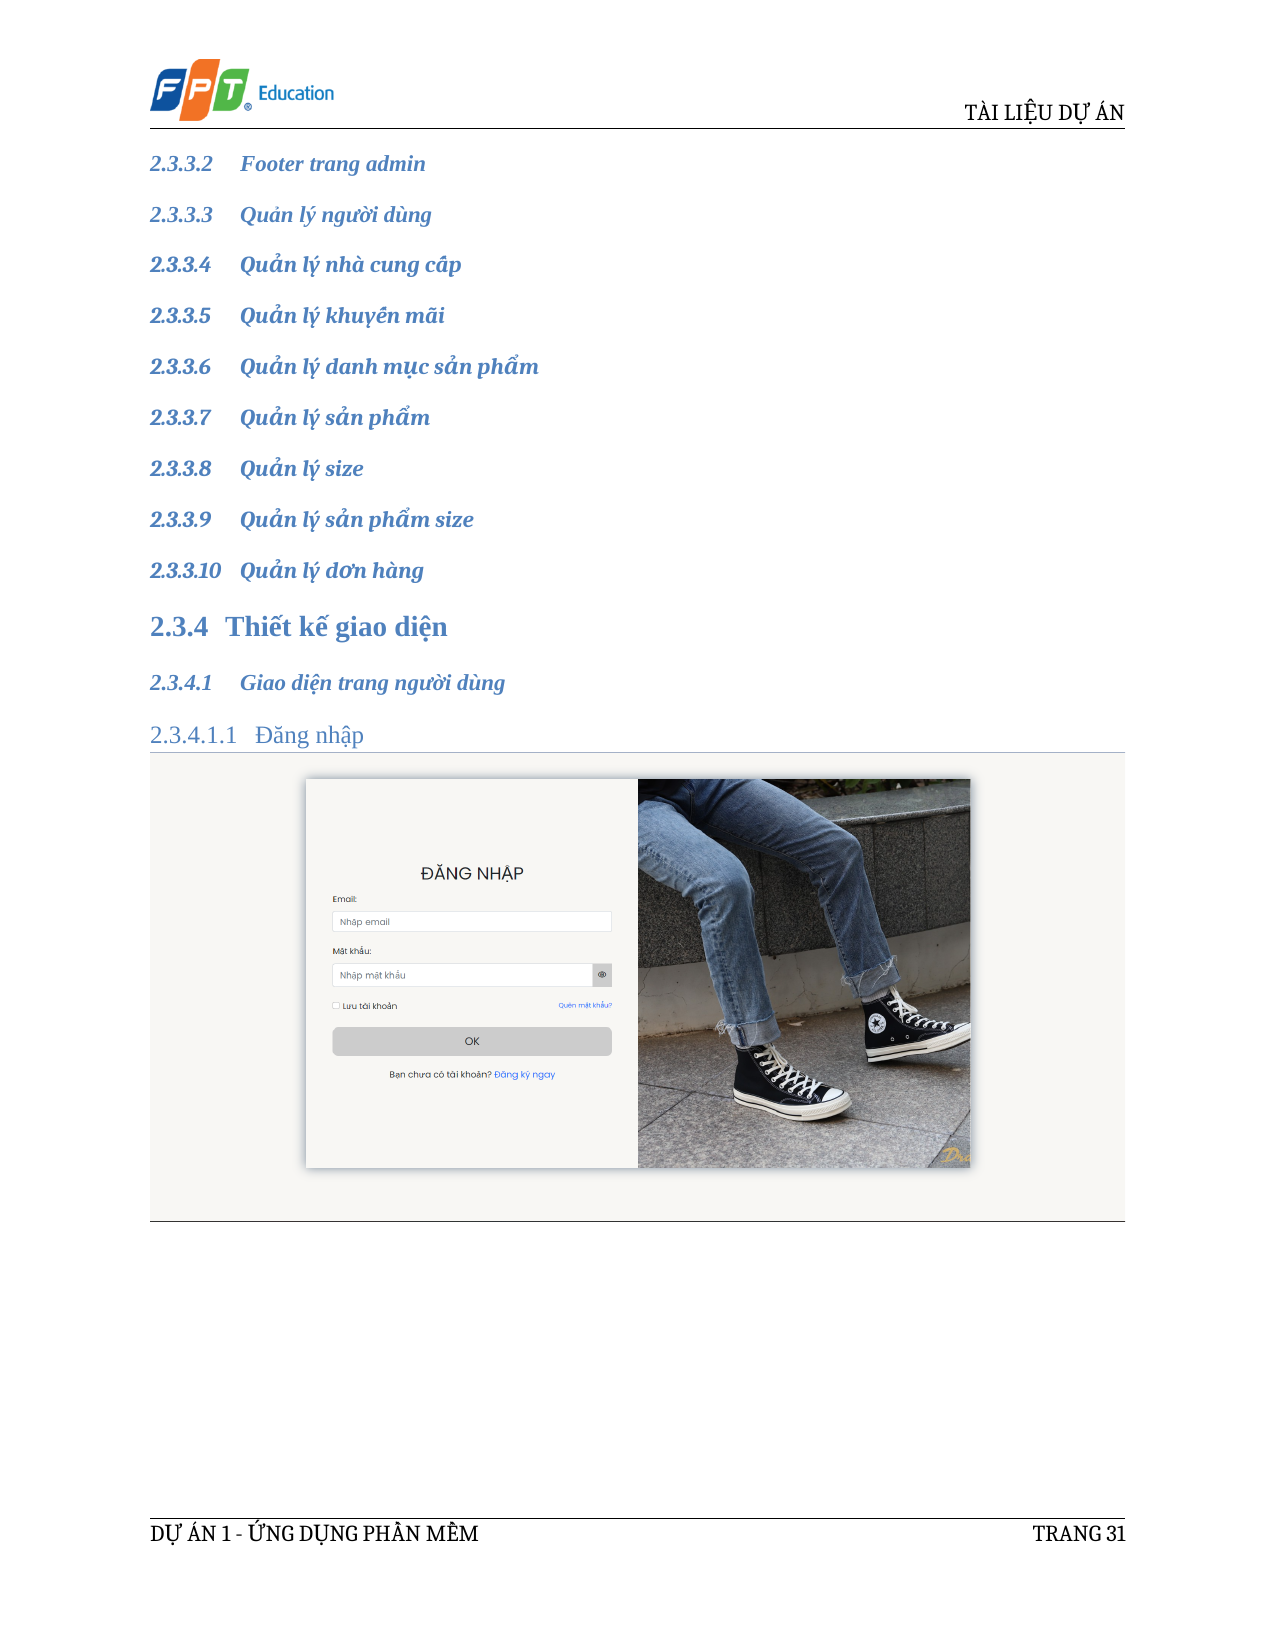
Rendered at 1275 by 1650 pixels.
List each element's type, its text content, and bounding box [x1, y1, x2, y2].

picture [150, 752, 1125, 1222]
subtitle Quản lý danh mục sản phẩm [150, 354, 1125, 381]
subtitle Quản lý khuyến mãi [150, 303, 1125, 329]
subtitle Đăng nhập [150, 720, 1125, 748]
subtitle Quản lý sản phẩm size [150, 507, 1125, 534]
subtitle Quản lý dơn hàng [150, 558, 1125, 585]
subtitle Footer trang admin [150, 150, 1125, 176]
subtitle Quản lý size [150, 456, 1125, 483]
picture [150, 59, 336, 121]
subtitle Quản lý người dùng [150, 201, 1125, 227]
subtitle Quản lý sản phẩm [150, 405, 1125, 432]
subtitle Quản lý nhà cung cấp [150, 252, 1125, 278]
subtitle Thiết kế giao diện [150, 609, 1125, 643]
subtitle Giao diện trang người dùng [150, 669, 1125, 695]
